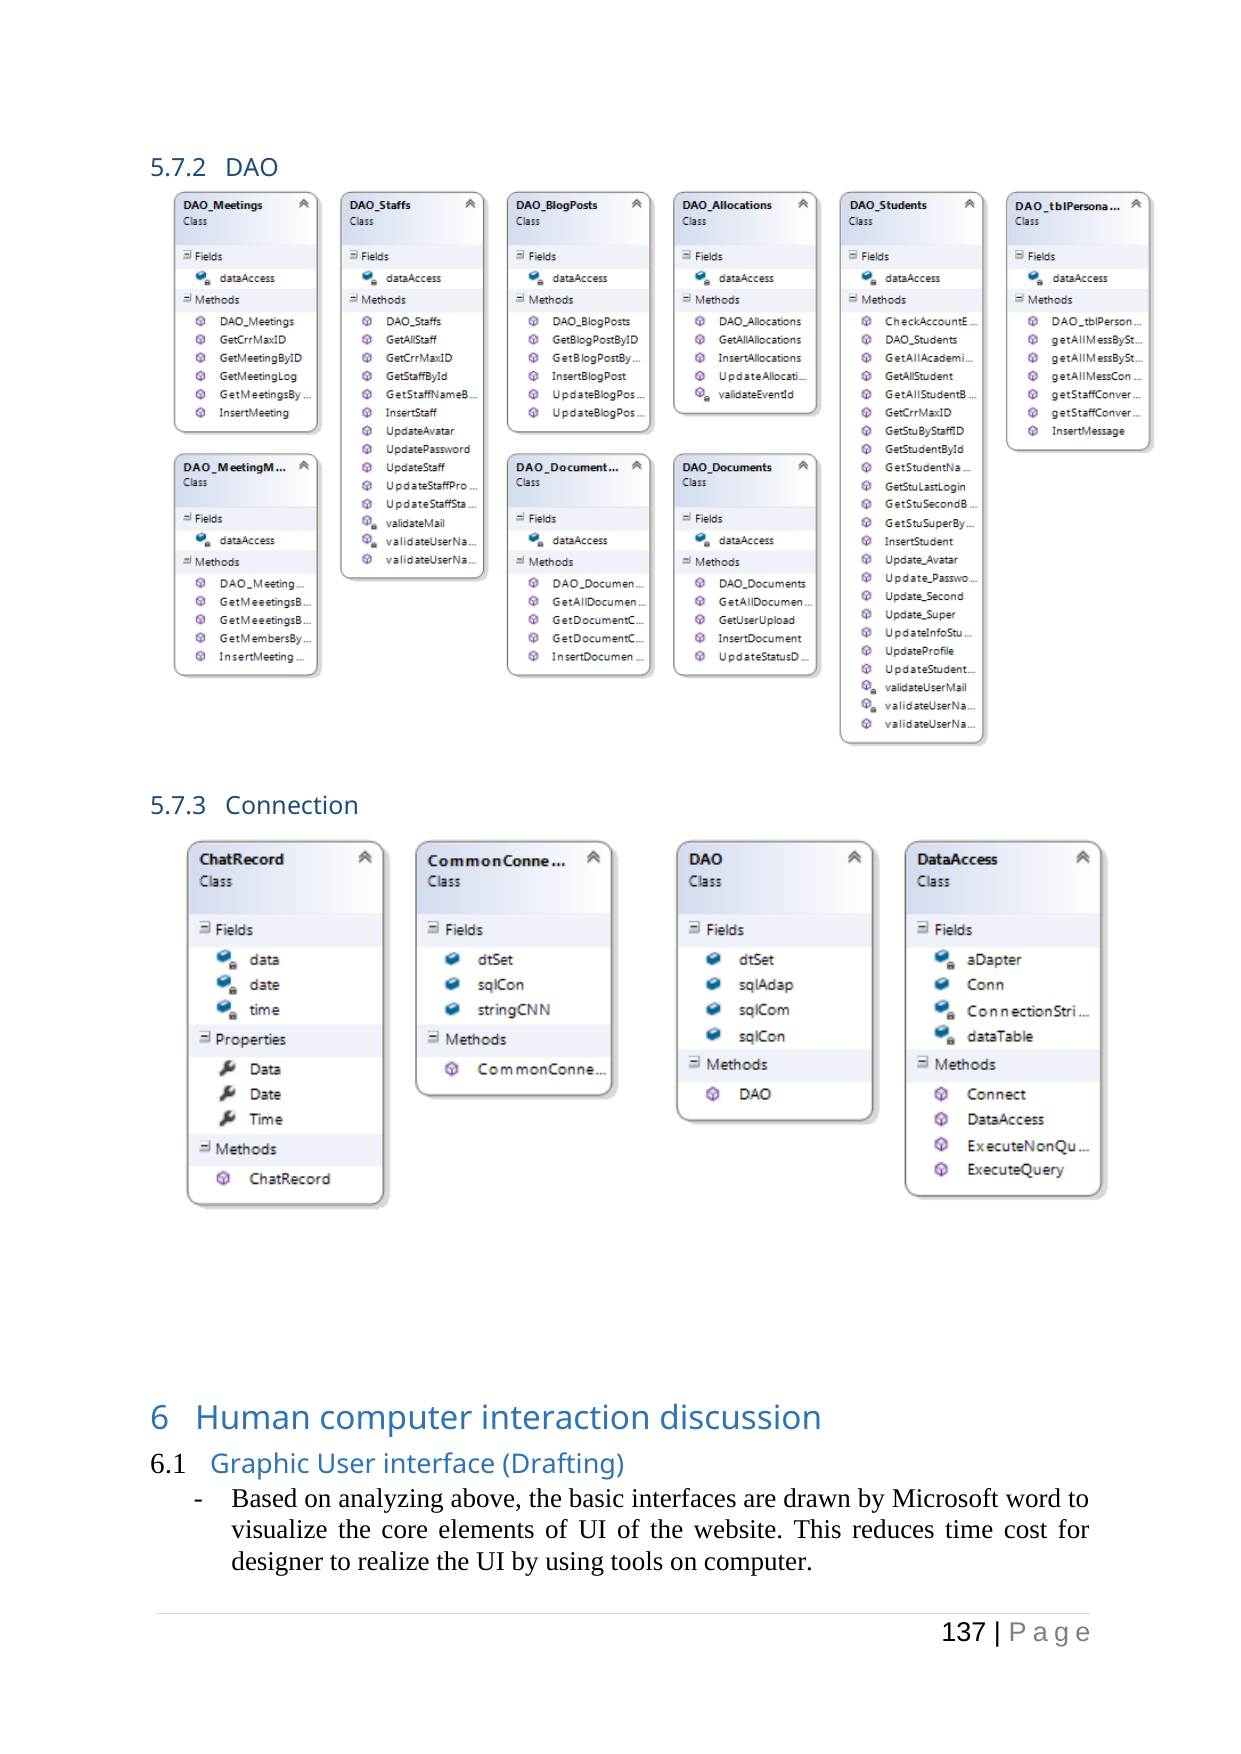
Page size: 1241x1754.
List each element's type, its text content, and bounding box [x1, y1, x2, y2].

subtitle Human computer interaction discussion [150, 1394, 1090, 1439]
subtitle DAO [150, 150, 1090, 184]
picture [156, 822, 1166, 1305]
list Based on analyzing above, the basic interfaces are drawn by Microsoft word to visualize the core elements of UI of the website. This reduces time cost for designer to realize the UI by using tools on computer. [194, 1482, 1090, 1576]
picture [156, 184, 1169, 762]
subtitle Connection [150, 787, 1090, 821]
subtitle Graphic User interface (Drafting) [150, 1444, 1090, 1481]
